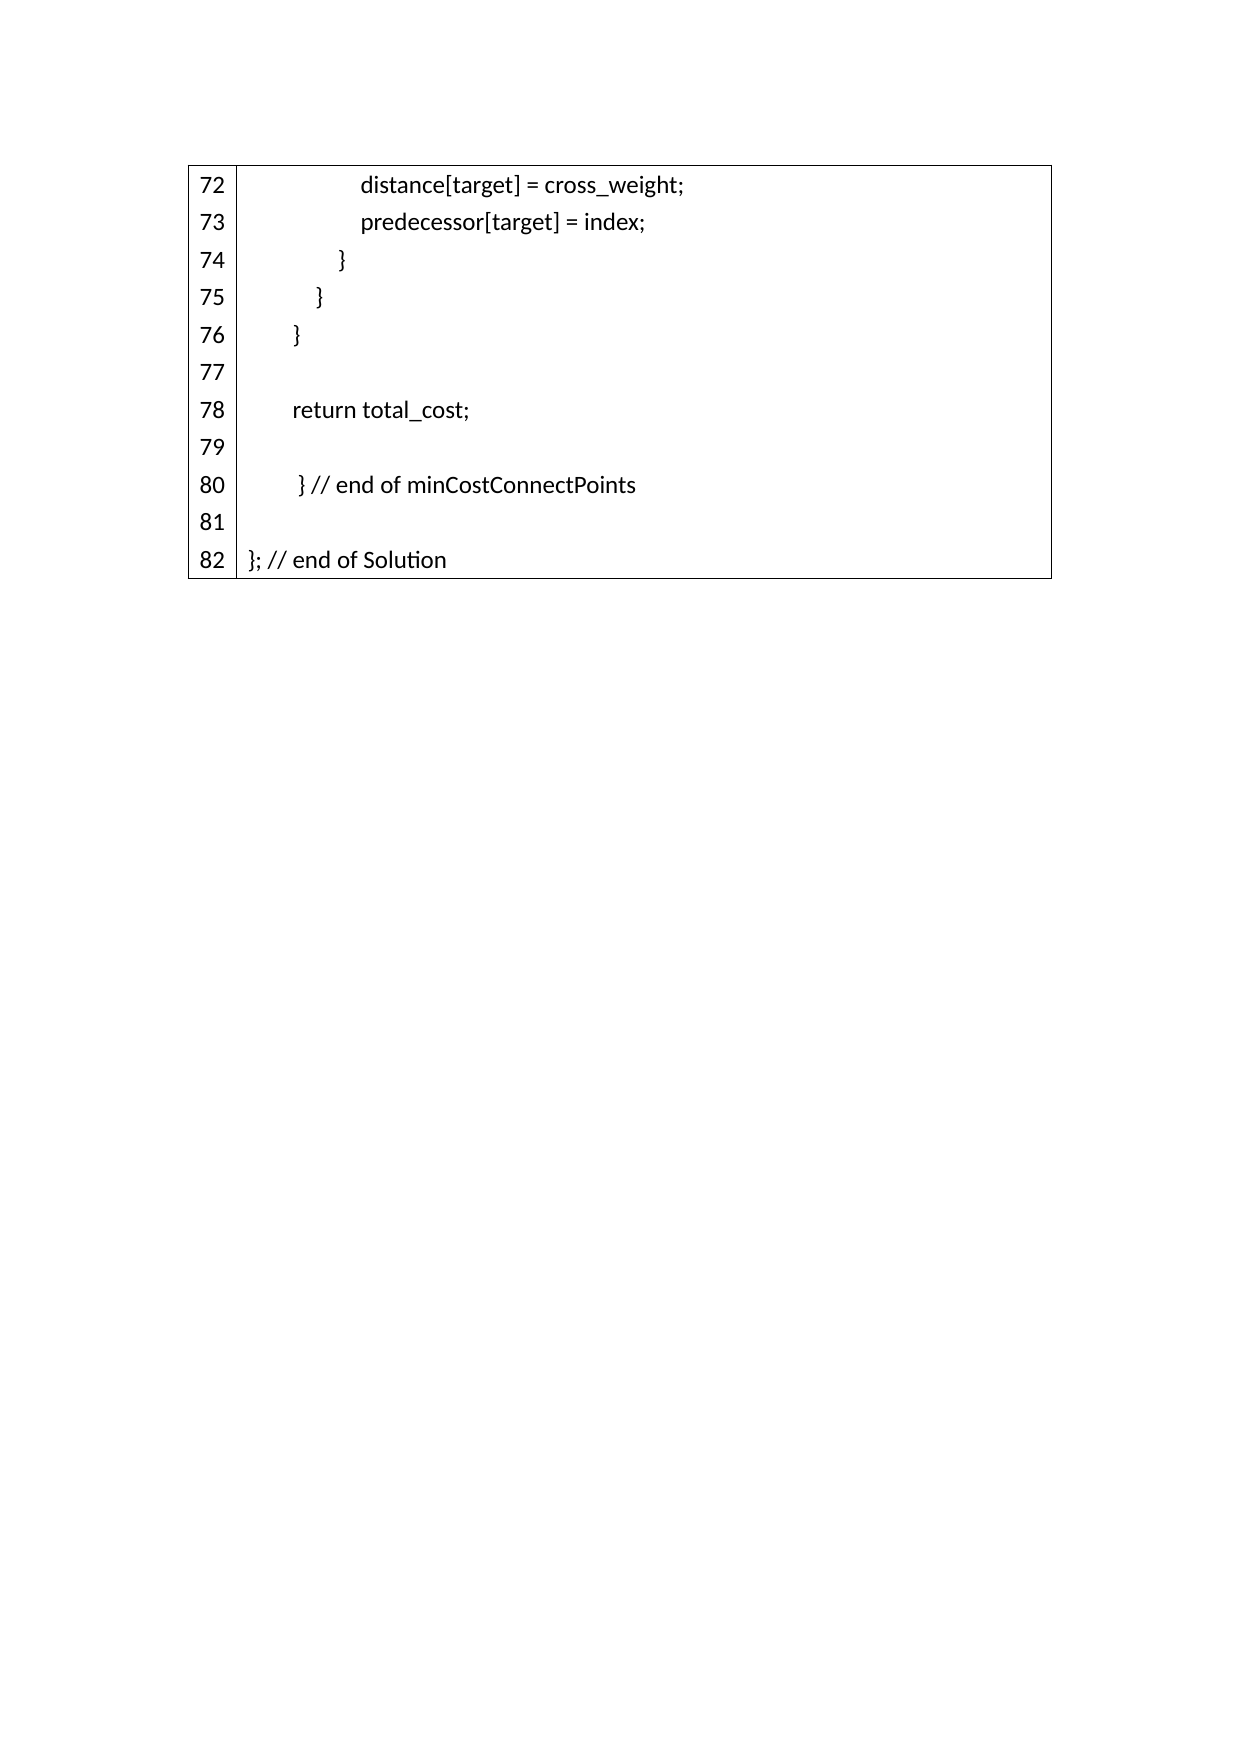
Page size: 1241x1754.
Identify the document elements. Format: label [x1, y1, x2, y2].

table_cell [189, 166, 236, 578]
table_cell [237, 166, 1051, 578]
